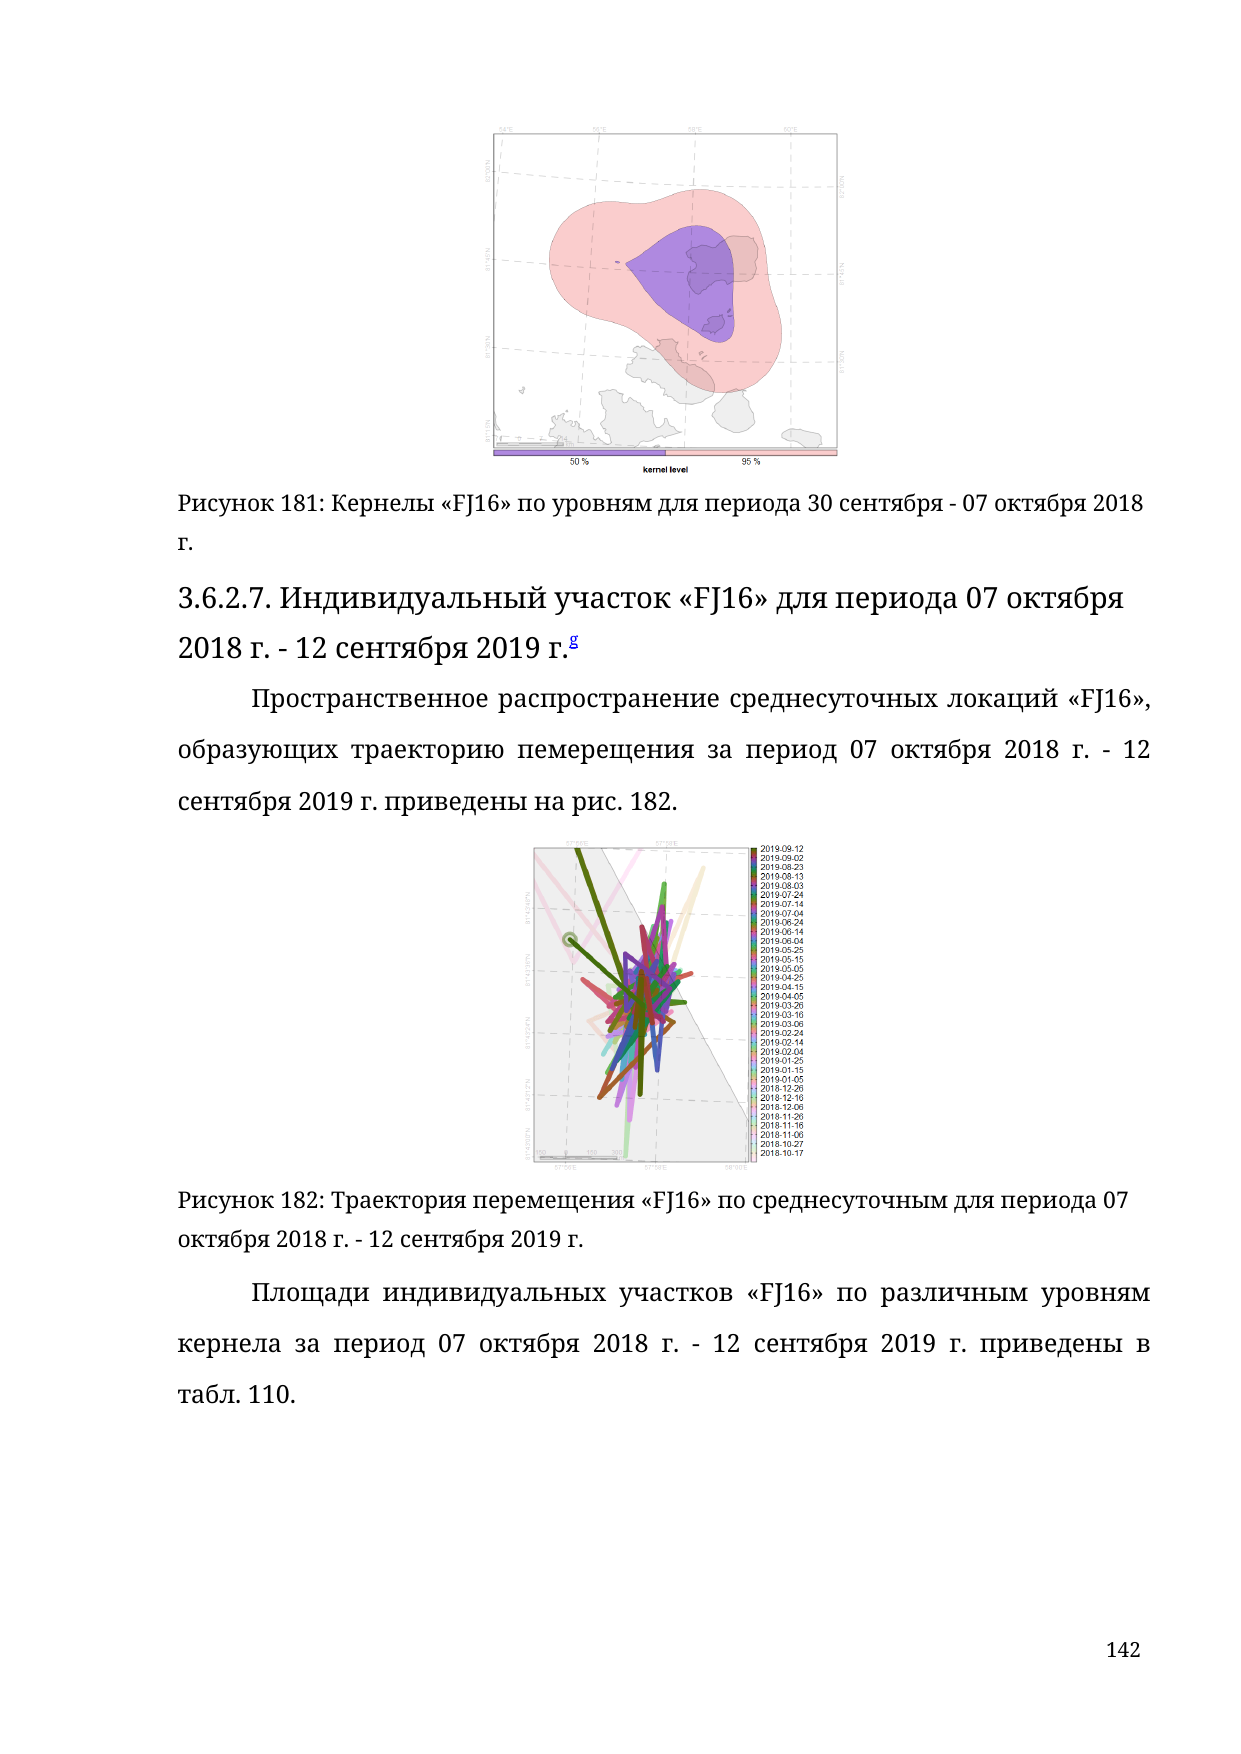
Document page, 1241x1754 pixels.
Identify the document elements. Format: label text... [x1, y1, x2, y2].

text Пространственное распространение среднесуточных локаций «FJ16», образующих траекторию пемерещения за период 07 октября 2018 г. - 12 сентября 2019 г. приведены на рис. 182. [177, 681, 1152, 817]
subtitle Индивидуальный участок «FJ16» для периода 07 октября 2018 г. - 12 сентября 2019 г.g [177, 578, 1152, 667]
picture [522, 838, 806, 1172]
text Рисунок 181: Кернелы «FJ16» по уровням для периода 30 сентября - 07 октября 2018 г. [177, 487, 1152, 557]
text Рисунок 182: Траектория перемещения «FJ16» по среднесуточным для периода 07 октября 2018 г. - 12 сентября 2019 г. [177, 1184, 1152, 1254]
picture [482, 124, 847, 475]
text Площади индивидуальных участков «FJ16» по различным уровням кернела за период 07 октября 2018 г. - 12 сентября 2019 г. приведены в табл. 110. [177, 1274, 1152, 1411]
